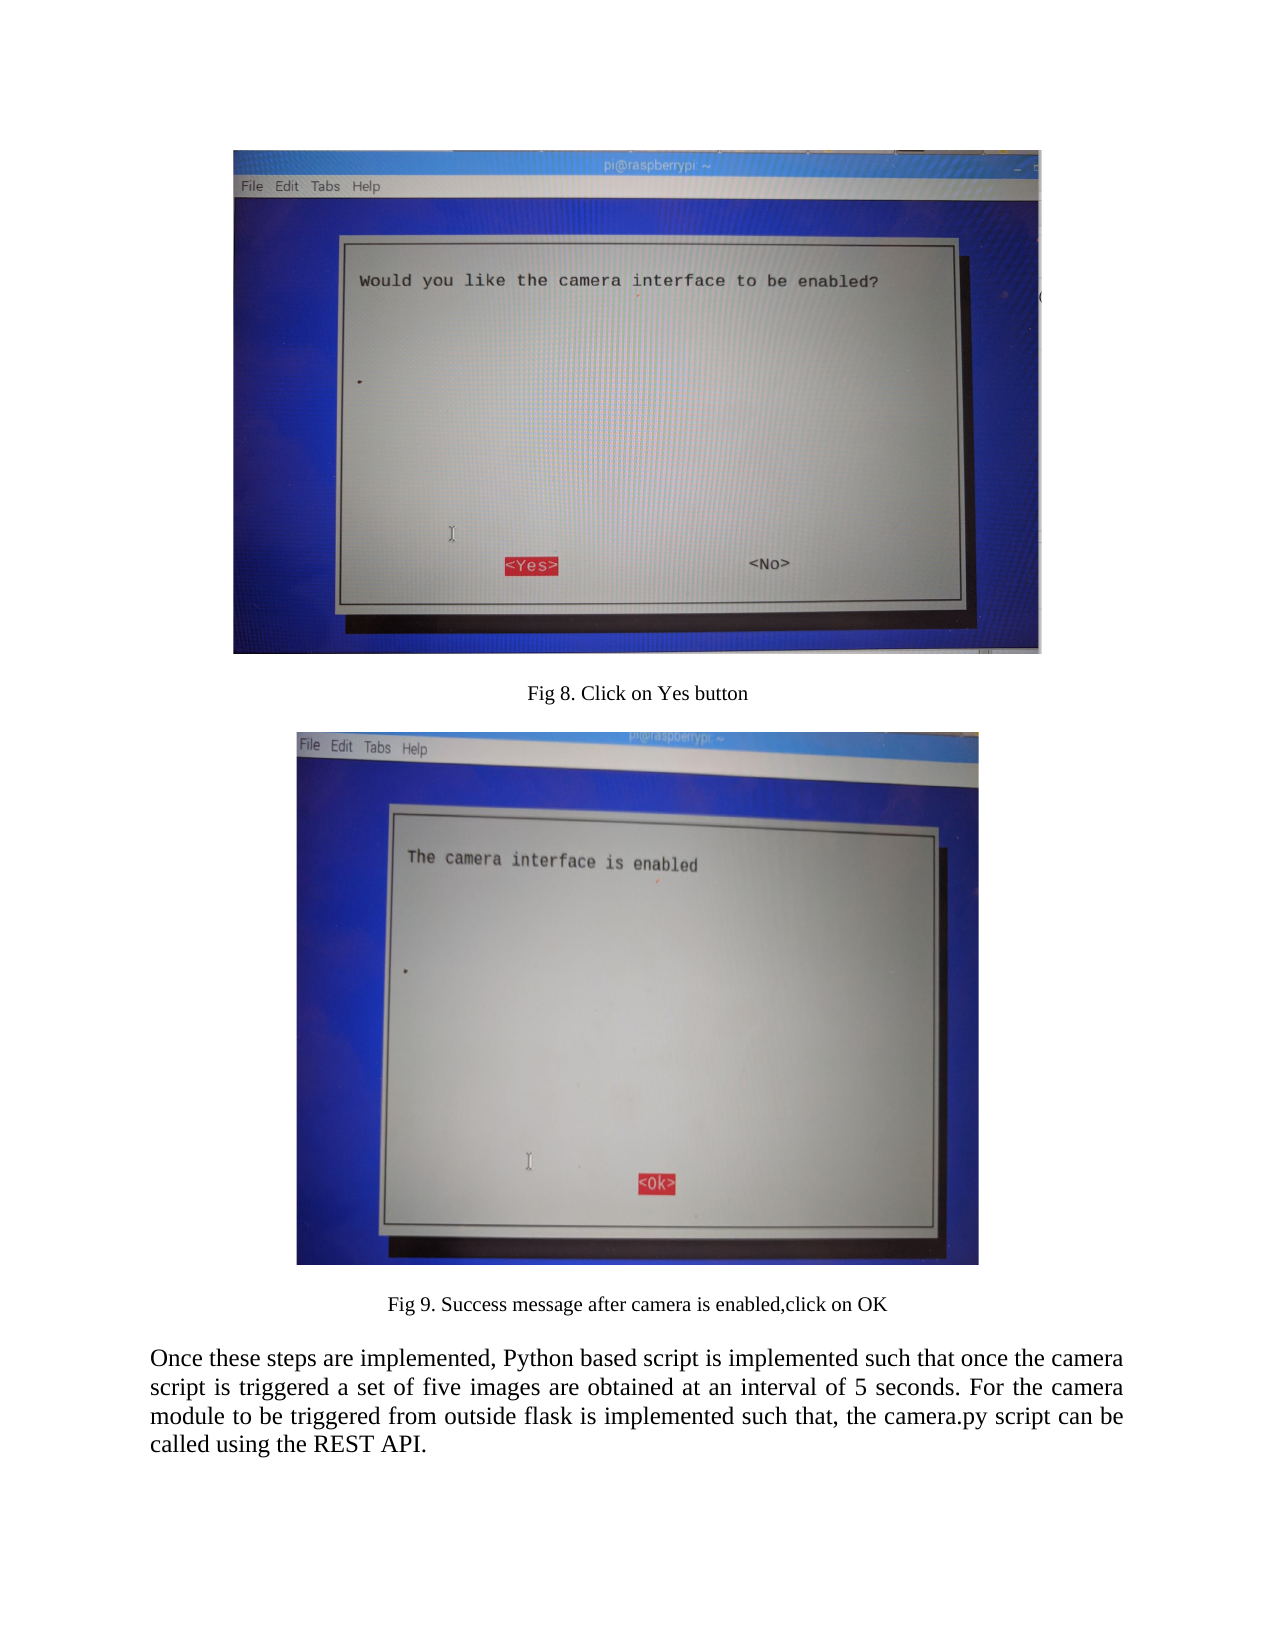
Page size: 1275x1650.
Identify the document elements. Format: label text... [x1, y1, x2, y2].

text Once these steps are implemented, Python based script is implemented such that once the camera script is triggered a set of five images are obtained at an interval of 5 seconds. For the camera module to be triggered from outside flask is implemented such that, the camera.py script can be called using the REST API. [150, 1343, 1125, 1458]
picture [296, 732, 979, 1265]
text Fig 8. Click on Yes button [150, 681, 1125, 705]
text Fig 9. Success message after camera is enabled,click on OK [150, 1292, 1125, 1316]
picture [233, 150, 1042, 654]
